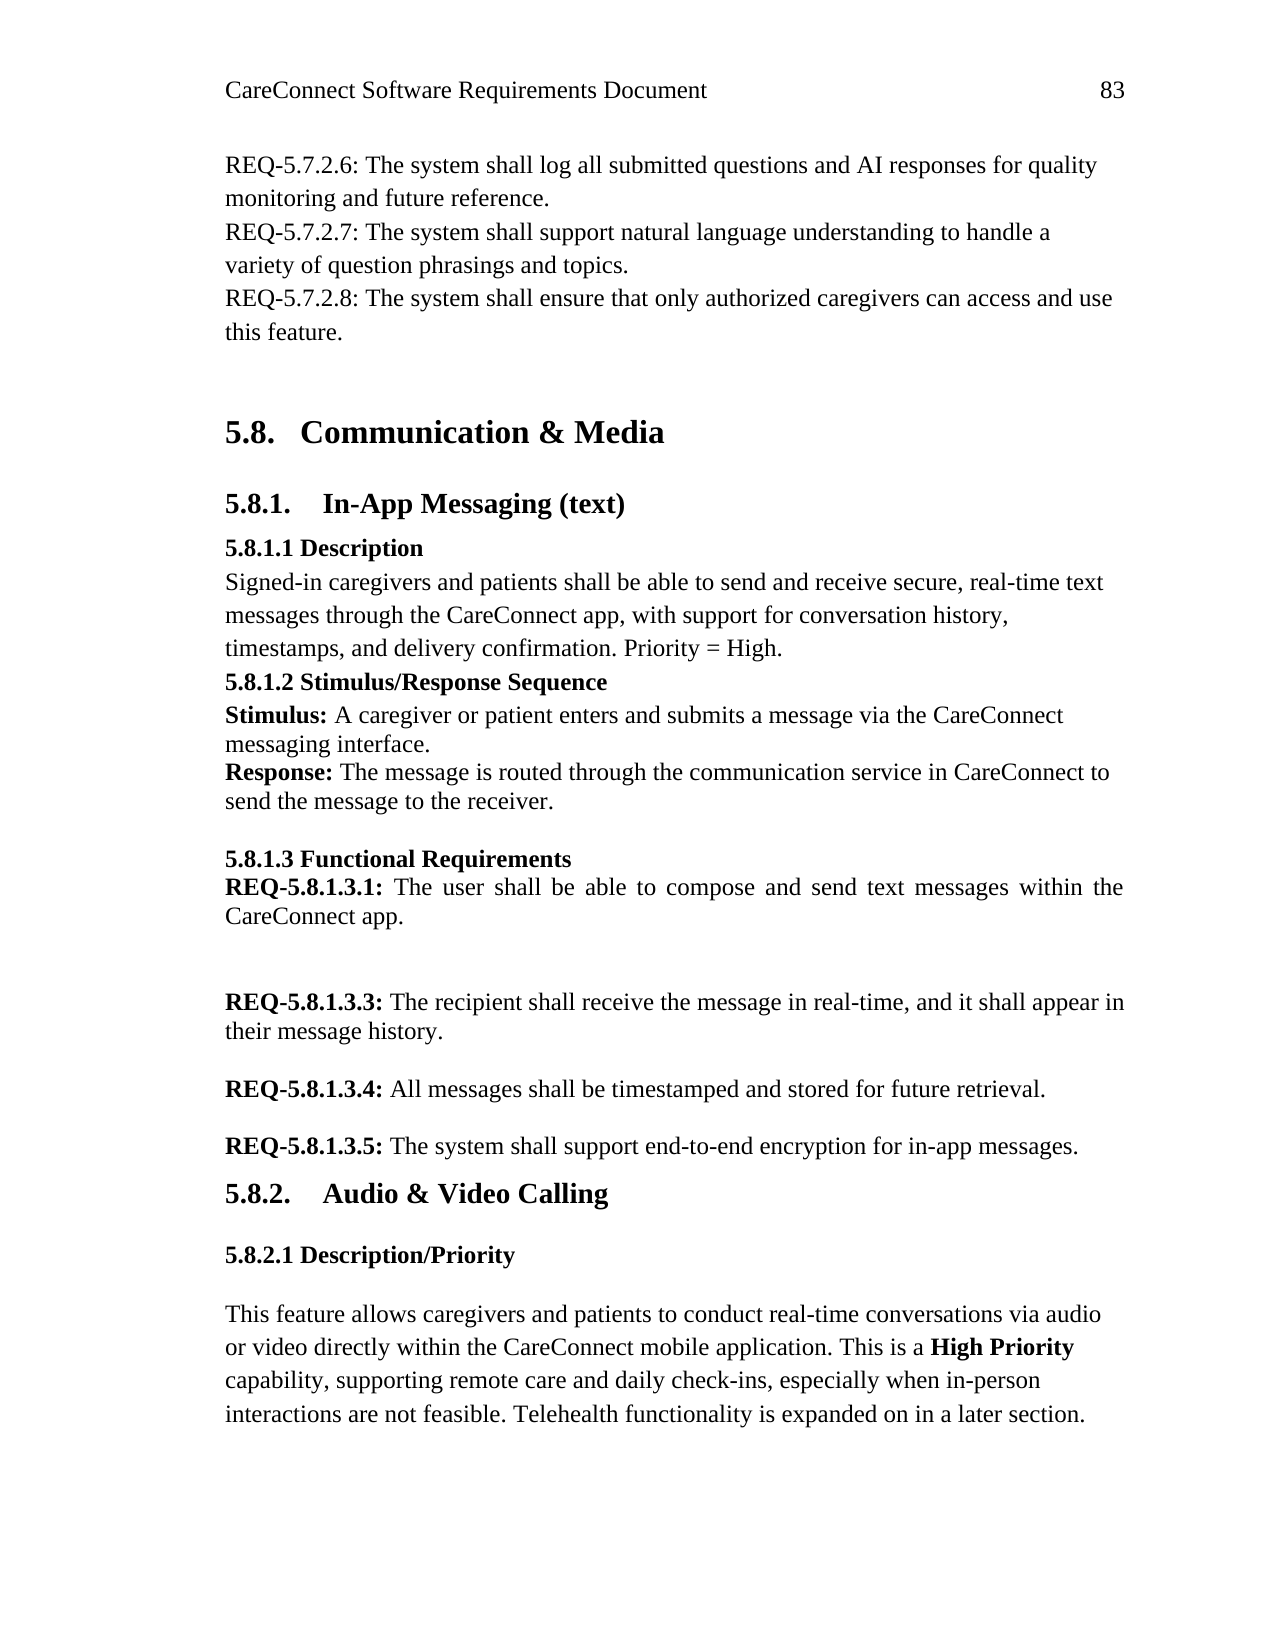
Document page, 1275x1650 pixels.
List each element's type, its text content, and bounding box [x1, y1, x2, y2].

subtitle In-App Messaging (text) [225, 486, 1125, 519]
text REQ-5.8.1.3.4: All messages shall be timestamped and stored for future retrieval. [225, 1074, 1125, 1102]
text Response: The message is routed through the communication service in CareConnect to send the message to the receiver. [225, 757, 1125, 815]
text Signed-in caregivers and patients shall be able to send and receive secure, real-time text messages through the CareConnect app, with support for conversation history, timestamps, and delivery confirmation. Priority = High. [225, 567, 1125, 662]
text REQ-5.7.2.7: The system shall support natural language understanding to handle a variety of question phrasings and topics. [225, 217, 1125, 279]
text REQ-5.7.2.8: The system shall ensure that only authorized caregivers can access and use this feature. [225, 283, 1125, 345]
text 5.8.1.3 Functional Requirements [225, 844, 1125, 872]
text REQ-5.8.1.3.5: The system shall support end-to-end encryption for in-app messages. [225, 1131, 1125, 1160]
text 5.8.1.2 Stimulus/Response Sequence [225, 667, 1125, 695]
text REQ-5.8.1.3.3: The recipient shall receive the message in real-time, and it shall appear in their message history. [225, 987, 1125, 1045]
text Stimulus: A caregiver or patient enters and submits a message via the CareConnect messaging interface. [225, 700, 1125, 757]
text 5.8.1.1 Description [225, 533, 1125, 562]
text REQ-5.7.2.6: The system shall log all submitted questions and AI responses for quality monitoring and future reference. [225, 150, 1125, 212]
subtitle Audio & Video Calling [225, 1177, 1125, 1210]
text This feature allows caregivers and patients to conduct real-time conversations via audio or video directly within the CareConnect mobile application. This is a High Priority capability, supporting remote care and daily check-ins, especially when in-person interactions are not feasible. Telehealth functionality is expanded on in a later section. [225, 1299, 1125, 1427]
text REQ-5.8.1.3.1: The user shall be able to compose and send text messages within the CareConnect app. [225, 872, 1125, 930]
subtitle Communication & Media [225, 412, 1125, 451]
subtitle 5.8.2.1 Description/Priority [225, 1240, 1125, 1269]
